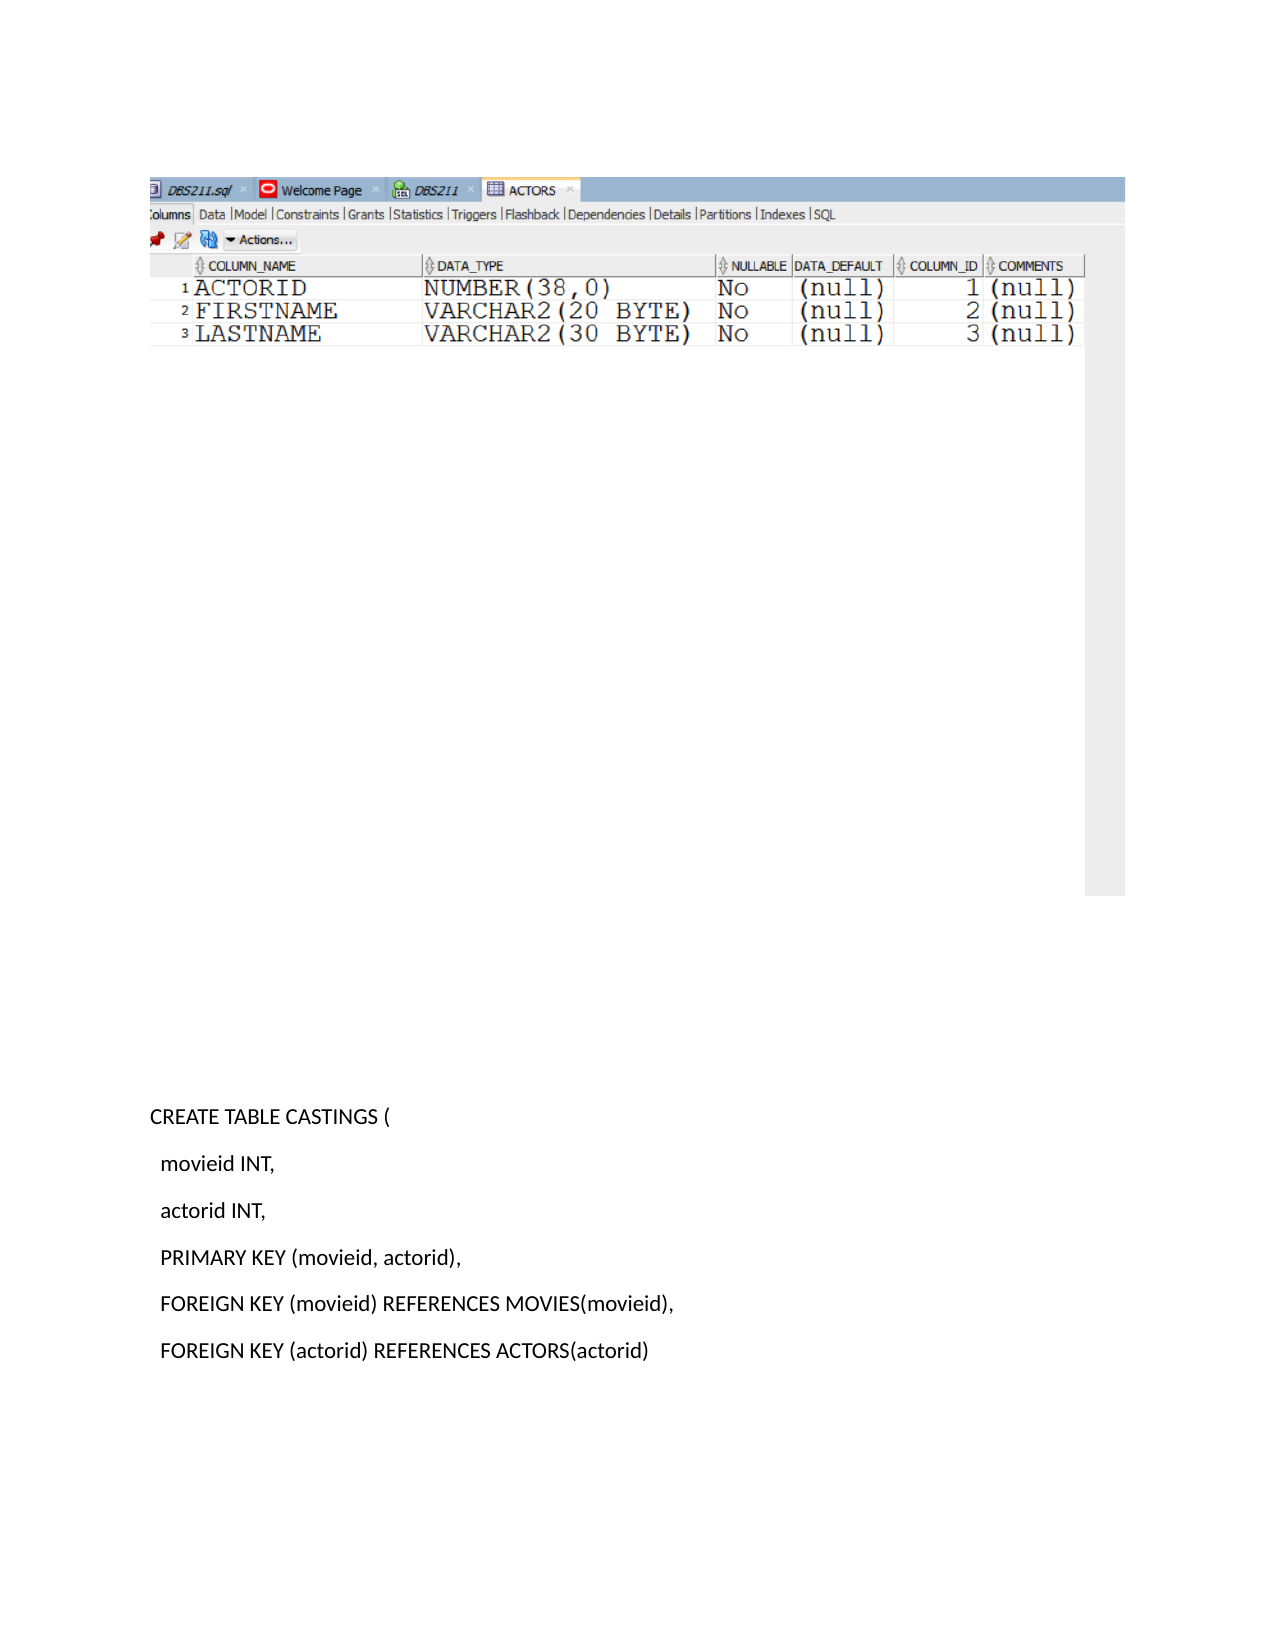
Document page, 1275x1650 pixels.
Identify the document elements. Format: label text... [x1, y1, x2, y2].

text FOREIGN KEY (movieid) REFERENCES MOVIES(movieid), [150, 1289, 1125, 1317]
text movieid INT, [150, 1149, 1125, 1177]
text PRIMARY KEY (movieid, actorid), [150, 1243, 1125, 1271]
text actorid INT, [150, 1196, 1125, 1224]
picture [150, 177, 1125, 896]
text CREATE TABLE CASTINGS ( [150, 1102, 1125, 1130]
text FOREIGN KEY (actorid) REFERENCES ACTORS(actorid) [150, 1336, 1125, 1364]
